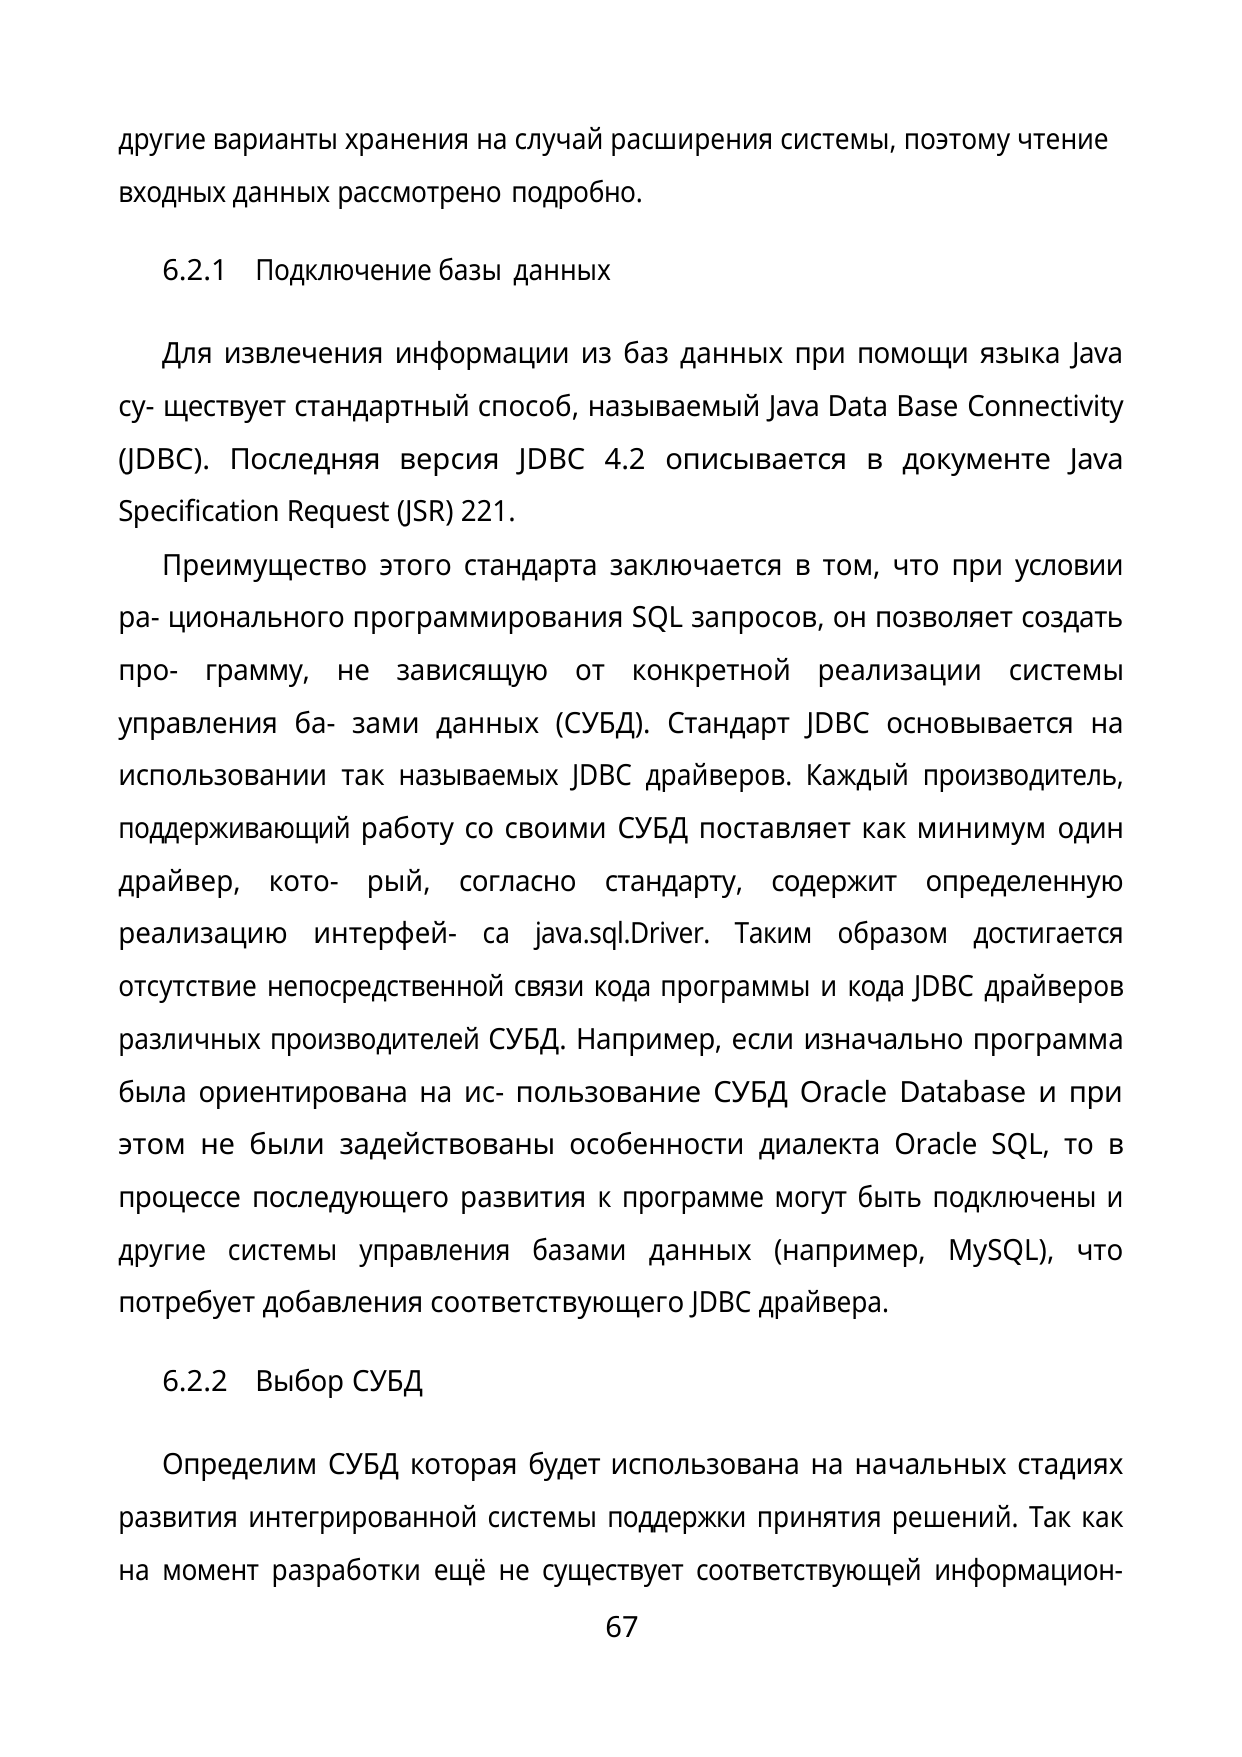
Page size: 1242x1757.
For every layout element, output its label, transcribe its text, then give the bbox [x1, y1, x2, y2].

list Выбор СУБД [162, 1361, 1135, 1400]
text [118, 1443, 1124, 1589]
list Подключение базы данных [162, 250, 1135, 289]
text Для извлечения информации из баз данных при помощи языка Java су- ществует стандартный способ, называемый Java Data Base Connectivity (JDBC). Последняя версия JDBC 4.2 описывается в документе Java Specification Request (JSR) 221. [118, 333, 1124, 530]
text Преимущество этого стандарта заключается в том, что при условии ра- ционального программирования SQL запросов, он позволяет создать про- грамму, не зависящую от конкретной реализации системы управления ба- зами данных (СУБД). Стандарт JDBC основывается на использовании так называемых JDBC драйверов. Каждый производитель, поддерживающий работу со своими СУБД поставляет как минимум один драйвер, кото- рый, согласно стандарту, содержит определенную реализацию интерфей- са java.sql.Driver. Таким образом достигается отсутствие непосредственной связи кода программы и кода JDBC драйверов различных производителей СУБД. Например, если изначально программа была ориентирована на ис- пользование СУБД Oracle Database и при этом не были задействованы особенности диалекта Oracle SQL, то в процессе последующего развития к программе могут быть подключены и другие системы управления базами данных (например, MySQL), что потребует добавления соответствующего JDBC драйвера. [118, 544, 1124, 1321]
text другие варианты хранения на случай расширения системы, поэтому чтение входных данных рассмотрено подробно. [118, 118, 1135, 211]
